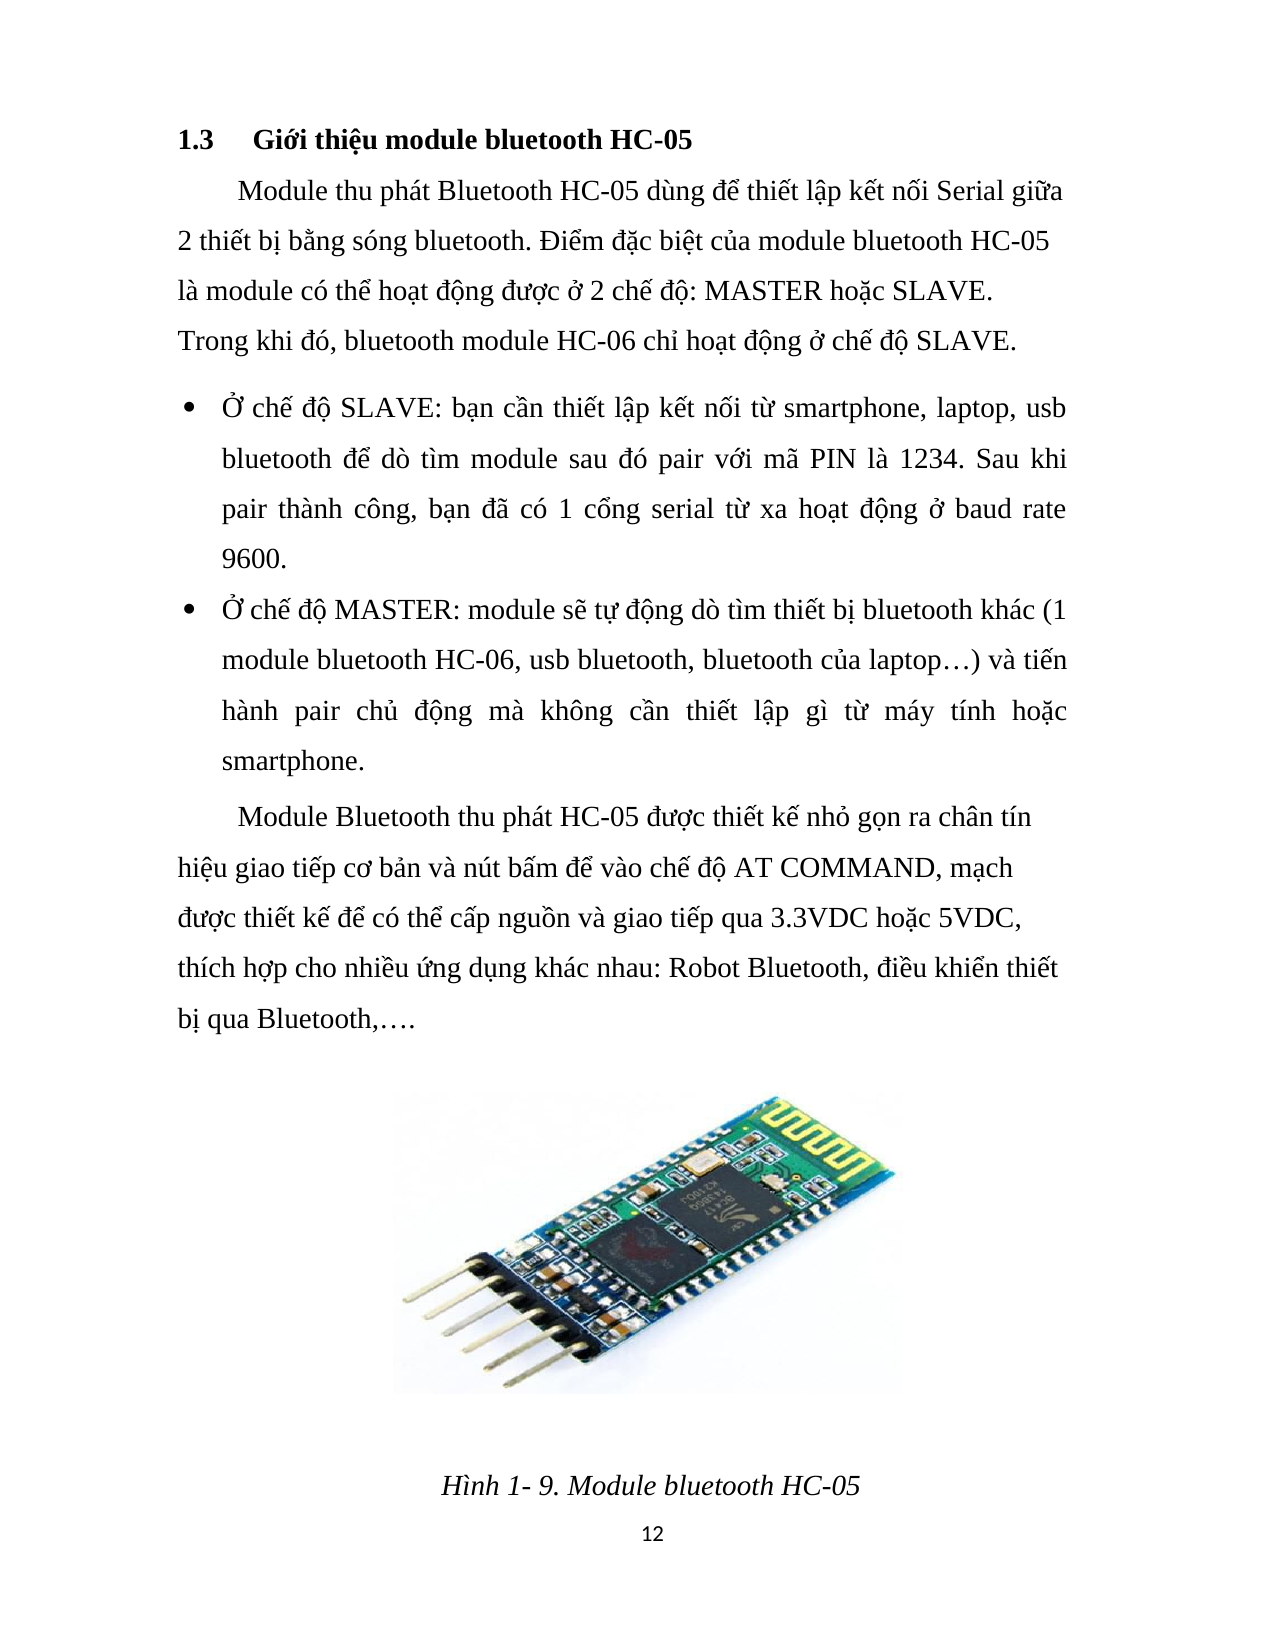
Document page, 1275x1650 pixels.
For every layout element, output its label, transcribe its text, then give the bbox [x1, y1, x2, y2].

list Ở chế độ SLAVE: bạn cần thiết lập kết nối từ smartphone, laptop, usb bluetooth để dò tìm module sau đó pair với mã PIN là 1234. Sau khi pair thành công, bạn đã có 1 cổng serial từ xa hoạt động ở baud rate 9600. [184, 391, 1068, 575]
picture [385, 1067, 921, 1437]
subtitle Giới thiệu module bluetooth HC-05 [177, 122, 1068, 156]
text Module Bluetooth thu phát HC-05 được thiết kế nhỏ gọn ra chân tín hiệu giao tiếp cơ bản và nút bấm để vào chế độ AT COMMAND, mạch được thiết kế để có thể cấp nguồn và giao tiếp qua 3.3VDC hoặc 5VDC, thích hợp cho nhiều ứng dụng khác nhau: Robot Bluetooth, điều khiển thiết bị qua Bluetooth,…. [177, 799, 1068, 1034]
text Hình 1- 9. Module bluetooth HC-05 [177, 1468, 1127, 1501]
text Module thu phát Bluetooth HC-05 dùng để thiết lập kết nối Serial giữa 2 thiết bị bằng sóng bluetooth. Điểm đặc biệt của module bluetooth HC-05 là module có thể hoạt động được ở 2 chế độ: MASTER hoặc SLAVE. Trong khi đó, bluetooth module HC-06 chỉ hoạt động ở chế độ SLAVE. [177, 173, 1068, 357]
list Ở chế độ MASTER: module sẽ tự động dò tìm thiết bị bluetooth khác (1 module bluetooth HC-06, usb bluetooth, bluetooth của laptop…) và tiến hành pair chủ động mà không cần thiết lập gì từ máy tính hoặc smartphone. [184, 592, 1068, 776]
